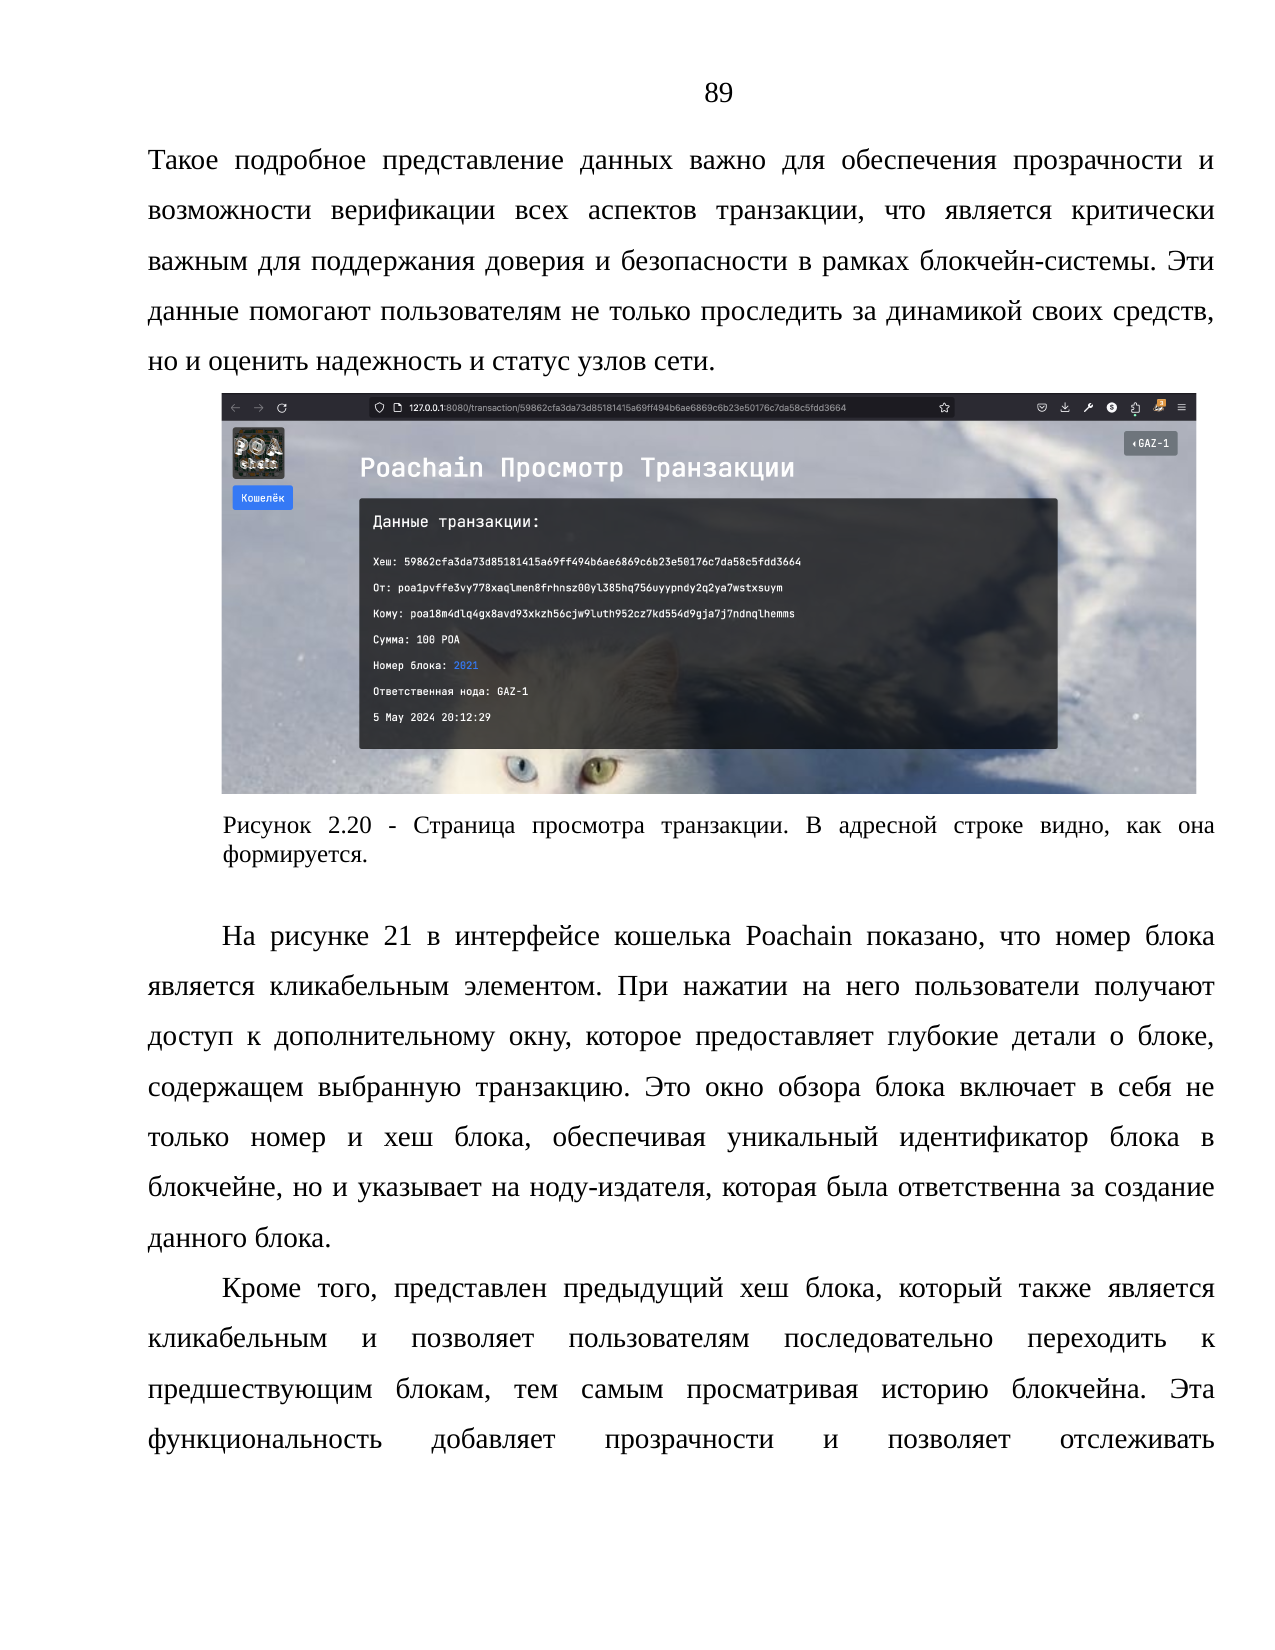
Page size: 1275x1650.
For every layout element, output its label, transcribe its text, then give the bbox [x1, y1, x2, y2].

text На рисунке 21 в интерфейсе кошелька Poachain показано, что номер блока является кликабельным элементом. При нажатии на него пользователи получают доступ к дополнительному окну, которое предоставляет глубокие детали о блоке, содержащем выбранную транзакцию. Это окно обзора блока включает в себя не только номер и хеш блока, обеспечивая уникальный идентификатор блока в блокчейне, но и указывает на ноду-издателя, которая была ответственна за создание данного блока. [148, 918, 1216, 1253]
text Такое подробное представление данных важно для обеспечения прозрачности и возможности верификации всех аспектов транзакции, что является критически важным для поддержания доверия и безопасности в рамках блокчейн-системы. Эти данные помогают пользователям не только проследить за динамикой своих средств, но и оценить надежность и статус узлов сети. [148, 142, 1216, 377]
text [148, 1270, 1216, 1454]
picture [221, 393, 1197, 794]
